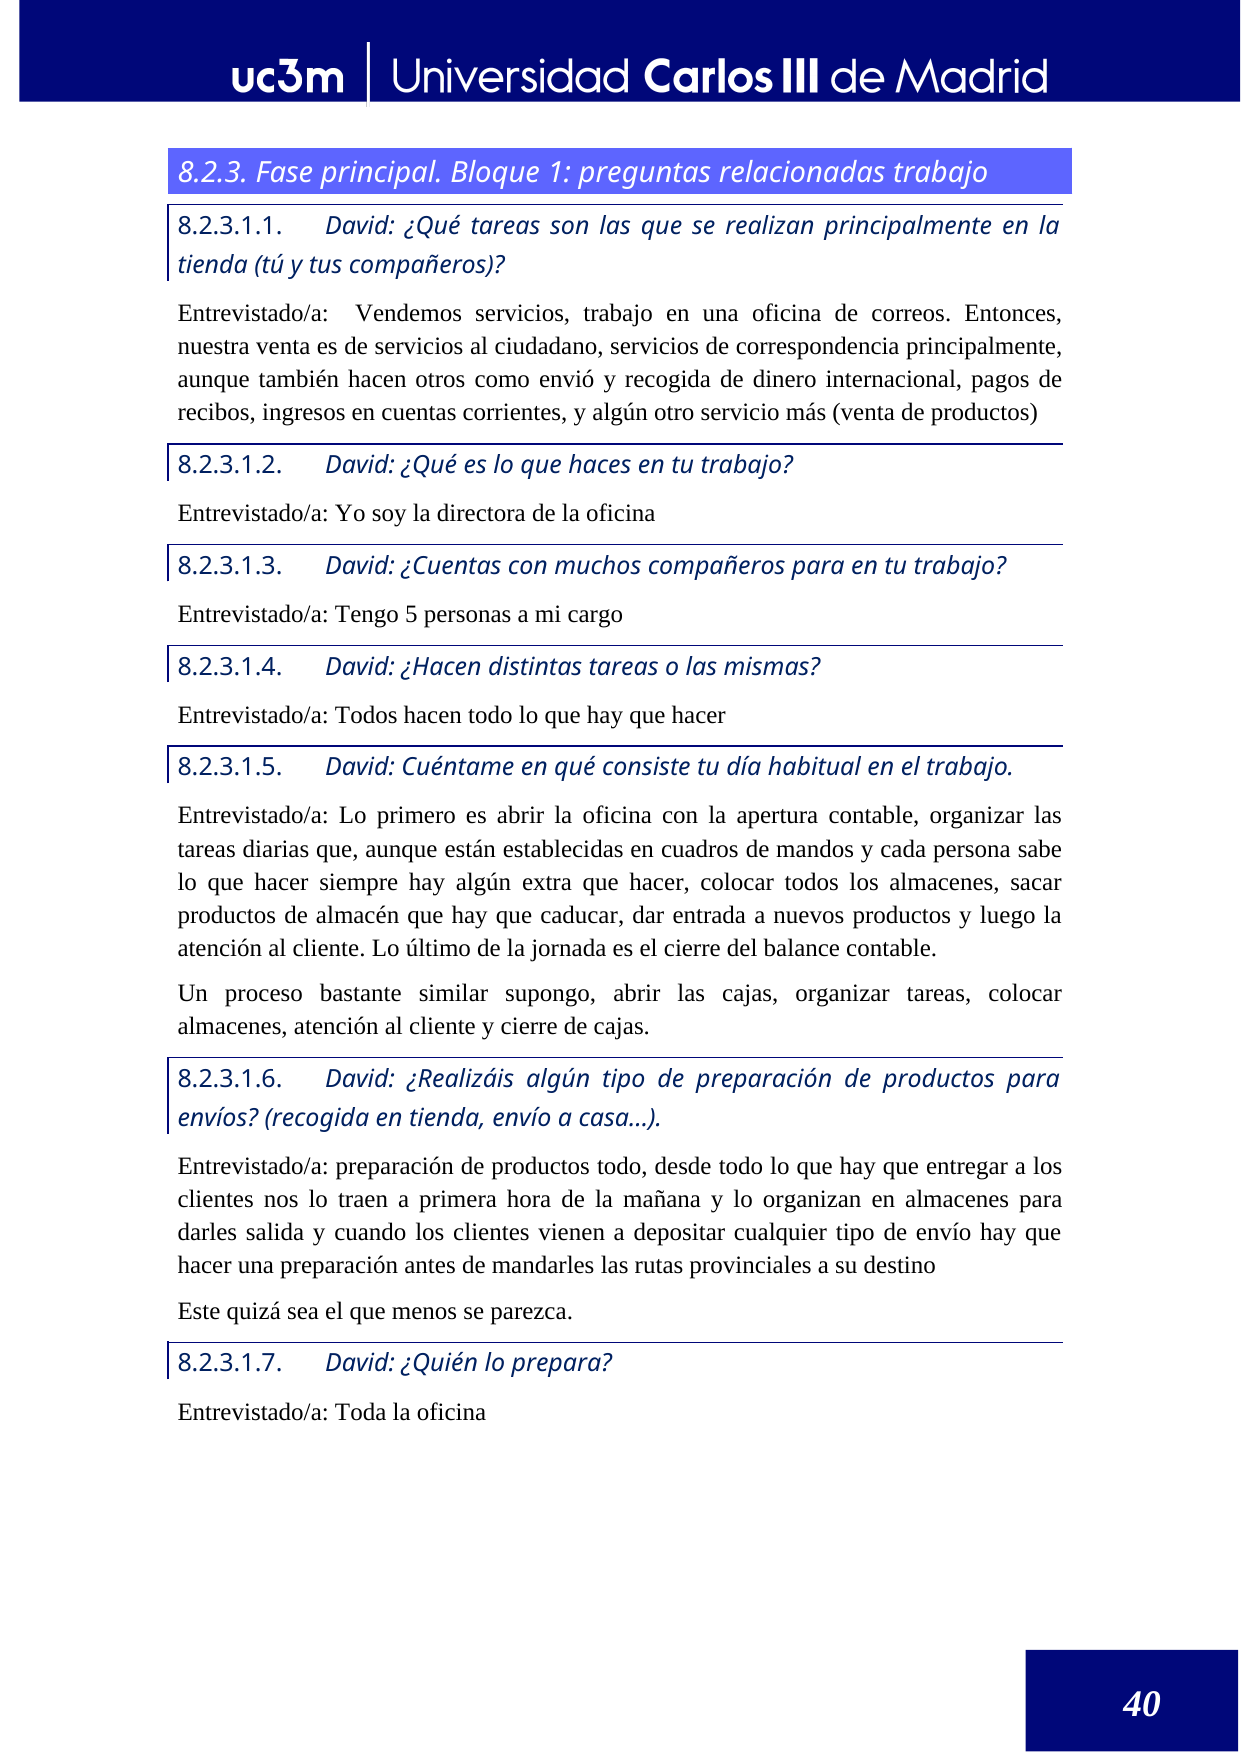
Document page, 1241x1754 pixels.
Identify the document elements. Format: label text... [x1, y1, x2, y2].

subtitle David: ¿Hacen distintas tareas o las mismas? [169, 646, 1063, 682]
subtitle David: ¿Qué es lo que haces en tu trabajo? [169, 445, 1063, 481]
text Entrevistado/a: Toda la oficina [177, 1397, 1063, 1425]
picture [196, 31, 1083, 107]
text Un proceso bastante similar supongo, abrir las cajas, organizar tareas, colocar almacenes, atención al cliente y cierre de cajas. [177, 978, 1063, 1040]
subtitle Fase principal. Bloque 1: preguntas relacionadas trabajo [169, 149, 1071, 193]
text Entrevistado/a: Todos hacen todo lo que hay que hacer [177, 700, 1063, 728]
subtitle David: ¿Quién lo prepara? [169, 1343, 1063, 1379]
text Entrevistado/a: preparación de productos todo, desde todo lo que hay que entregar a los clientes nos lo traen a primera hora de la mañana y lo organizan en almacenes para darles salida y cuando los clientes vienen a depositar cualquier tipo de envío hay que hacer una preparación antes de mandarles las rutas provinciales a su destino [177, 1151, 1063, 1279]
subtitle David: ¿Qué tareas son las que se realizan principalmente en la tienda (tú y tus compañeros)? [169, 205, 1063, 281]
text Entrevistado/a: Tengo 5 personas a mi cargo [177, 599, 1063, 628]
text Entrevistado/a: Yo soy la directora de la oficina [177, 498, 1063, 527]
text Entrevistado/a: Lo primero es abrir la oficina con la apertura contable, organizar las tareas diarias que, aunque están establecidas en cuadros de mandos y cada persona sabe lo que hacer siempre hay algún extra que hacer, colocar todos los almacenes, sacar productos de almacén que hay que caducar, dar entrada a nuevos productos y luego la atención al cliente. Lo último de la jornada es el cierre del balance contable. [177, 801, 1063, 961]
subtitle David: Cuéntame en qué consiste tu día habitual en el trabajo. [169, 747, 1063, 783]
text Entrevistado/a: Vendemos servicios, trabajo en una oficina de correos. Entonces, nuestra venta es de servicios al ciudadano, servicios de correspondencia principalmente, aunque también hacen otros como envió y recogida de dinero internacional, pagos de recibos, ingresos en cuentas corrientes, y algún otro servicio más (venta de productos) [177, 298, 1063, 426]
text Este quizá sea el que menos se parezca. [177, 1296, 1063, 1324]
subtitle David: ¿Realizáis algún tipo de preparación de productos para envíos? (recogida en tienda, envío a casa…). [169, 1058, 1063, 1134]
subtitle David: ¿Cuentas con muchos compañeros para en tu trabajo? [169, 545, 1063, 581]
